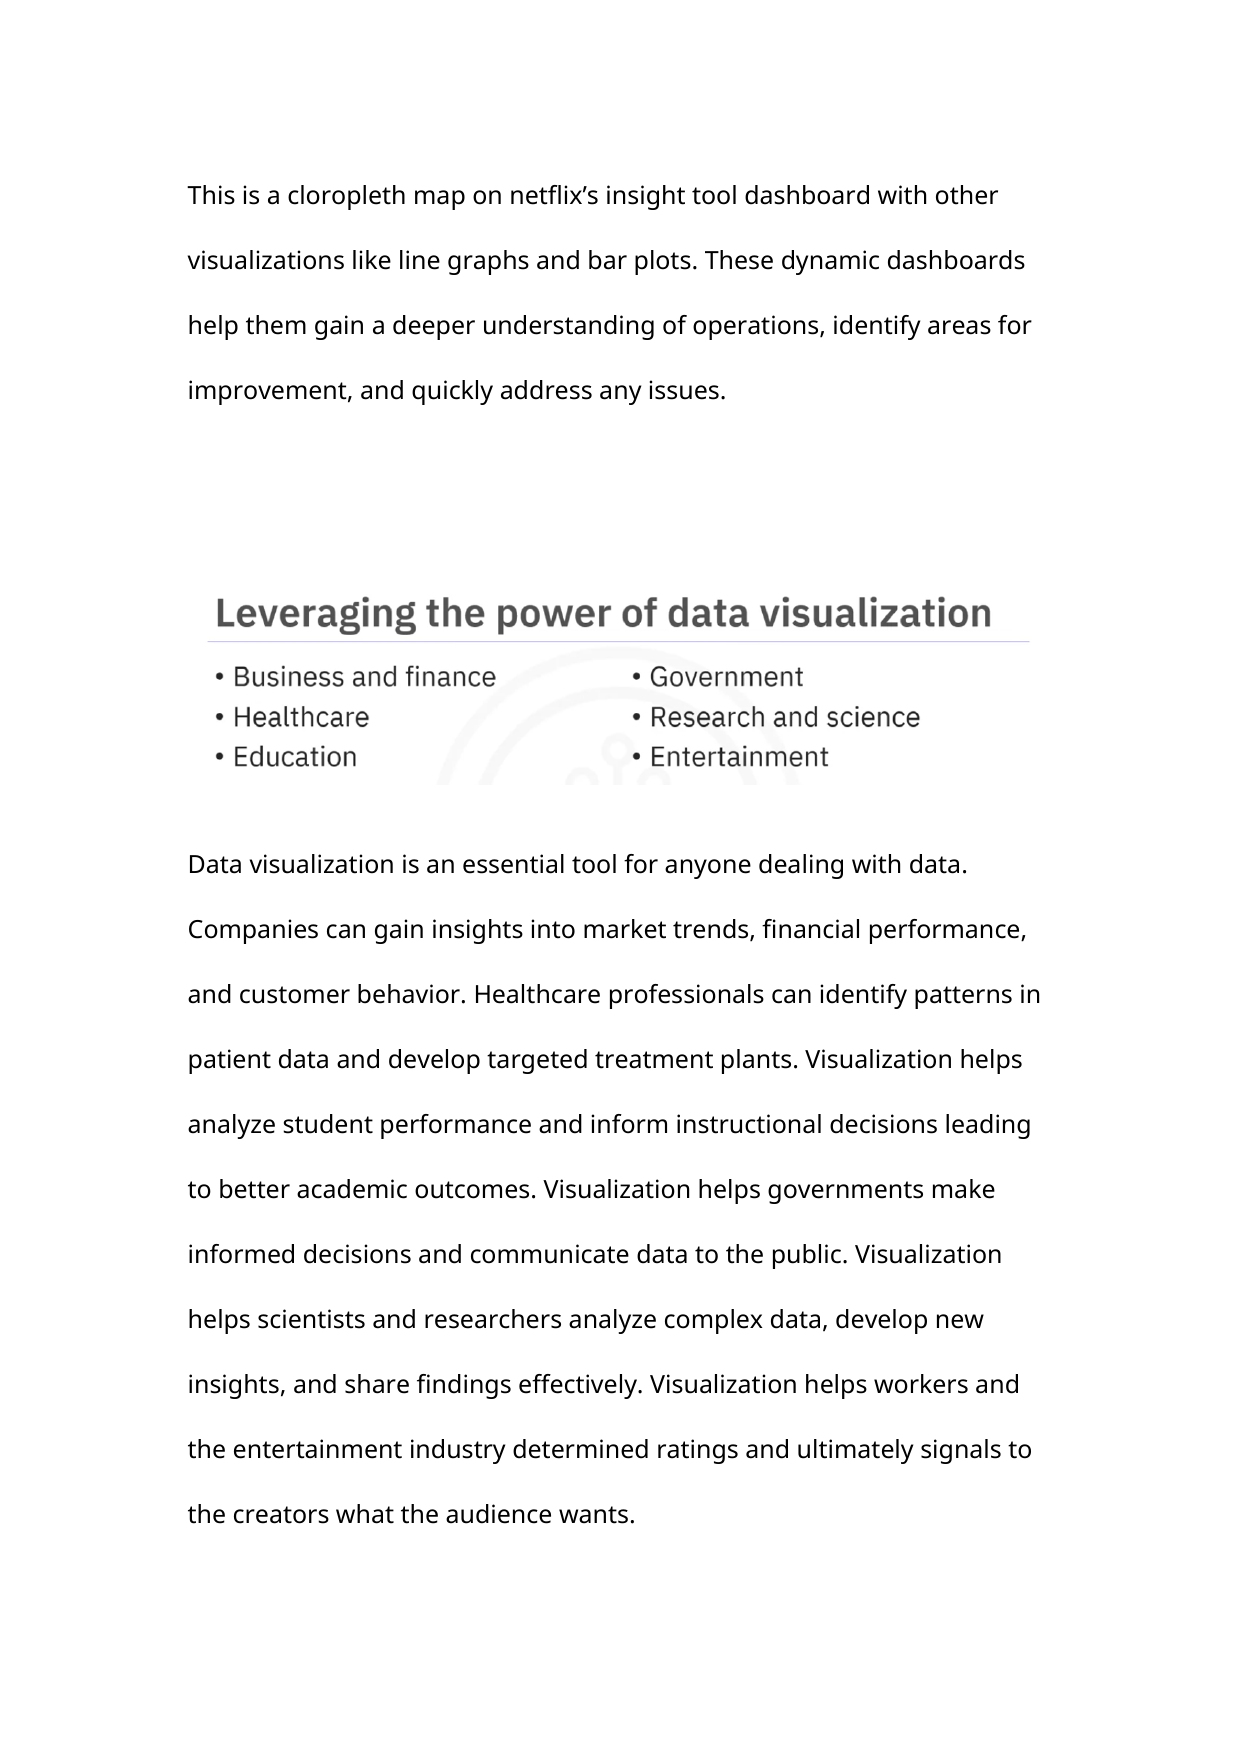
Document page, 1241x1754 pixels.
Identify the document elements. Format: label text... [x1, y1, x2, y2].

picture [187, 574, 1052, 785]
text analyze student performance and inform instructional decisions leading to better academic outcomes. Visualization helps governments make informed decisions and communicate data to the public. Visualization helps scientists and researchers analyze complex data, develop new insights, and share findings effectively. Visualization helps workers and the entertainment industry determined ratings and ultimately signals to the creators what the audience wants. [187, 1091, 1053, 1546]
text Data visualization is an essential tool for anyone dealing with data. Companies can gain insights into market trends, financial performance, and customer behavior. Healthcare professionals can identify patterns in patient data and develop targeted treatment plants. Visualization helps [187, 831, 1053, 1091]
text This is a cloropleth map on netflix’s insight tool dashboard with other visualizations like line graphs and bar plots. These dynamic dashboards help them gain a deeper understanding of operations, identify areas for improvement, and quickly address any issues. [187, 162, 1053, 422]
